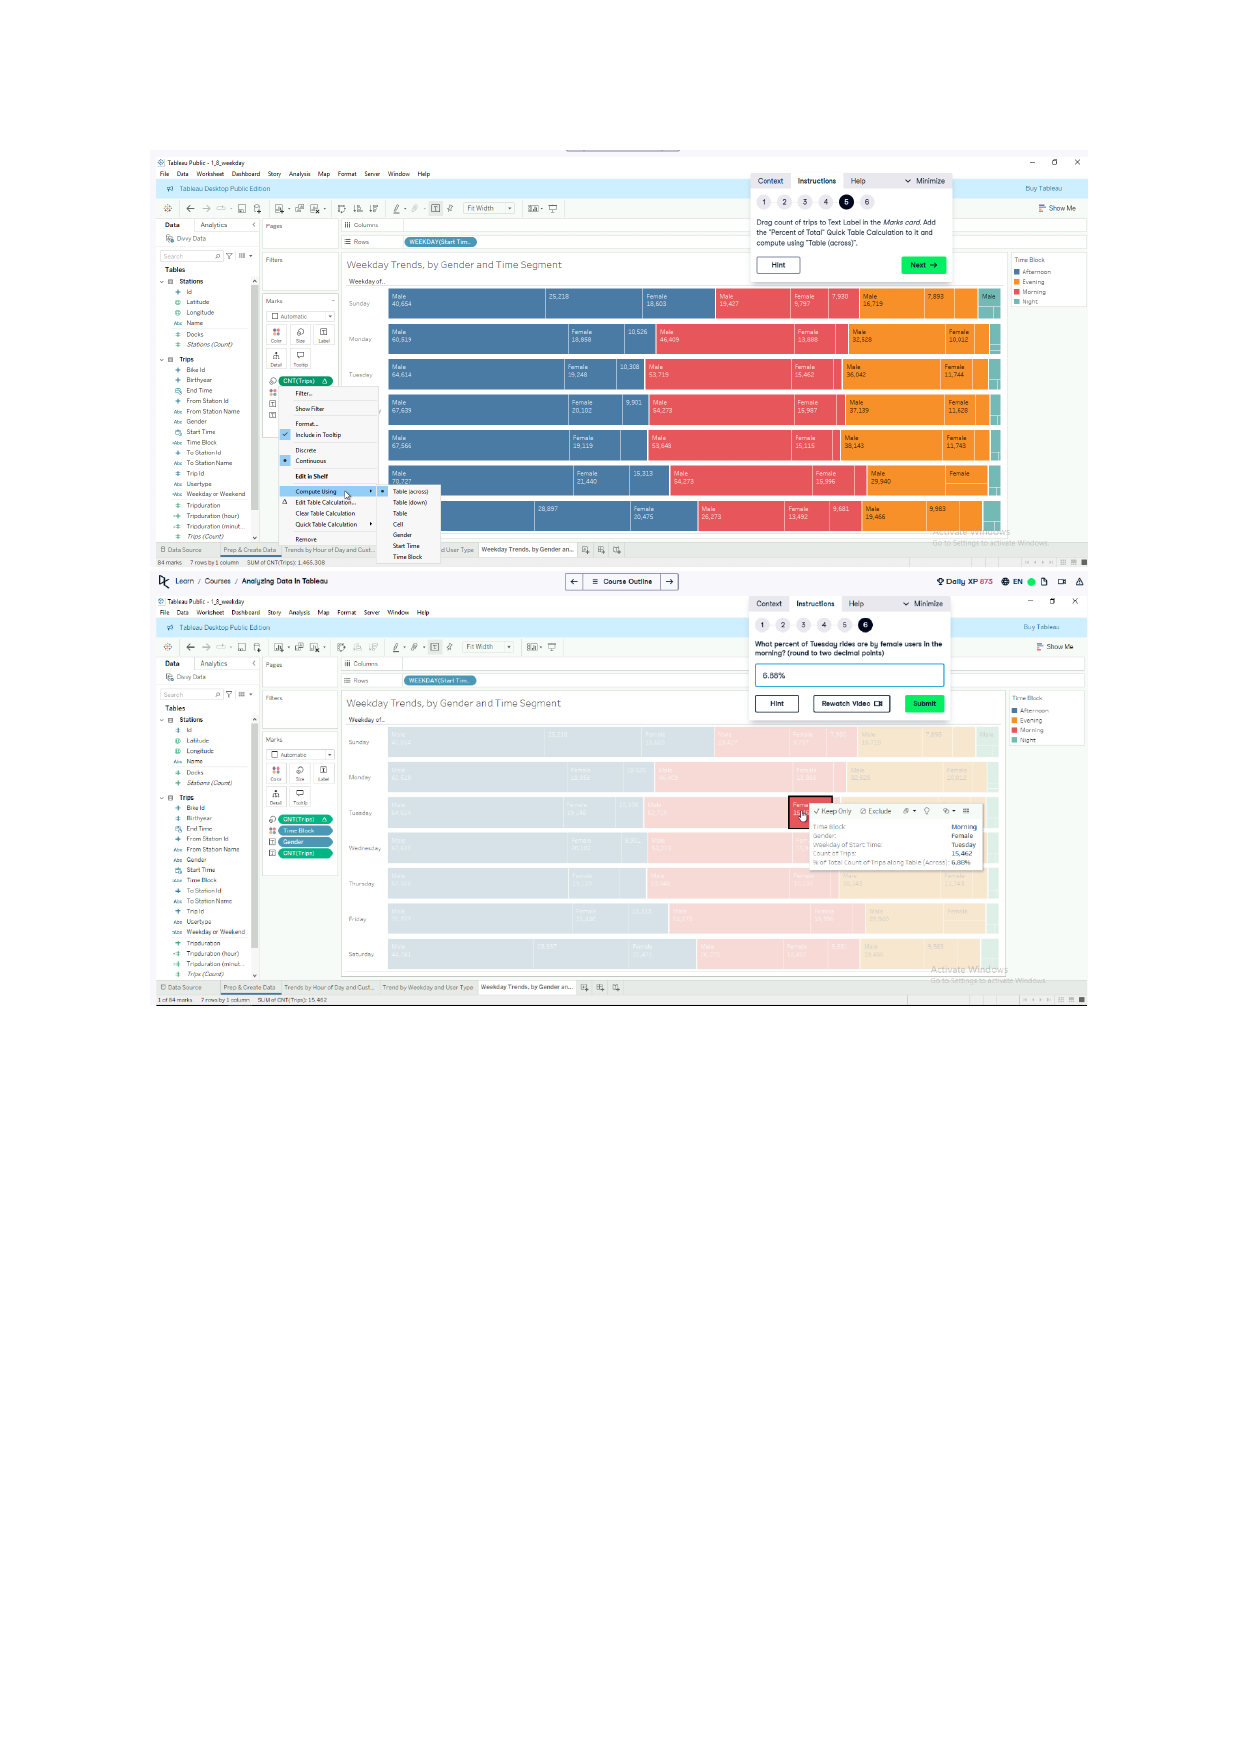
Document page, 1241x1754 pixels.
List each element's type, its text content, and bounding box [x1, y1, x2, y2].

picture [150, 150, 1088, 567]
picture [150, 571, 1088, 1006]
